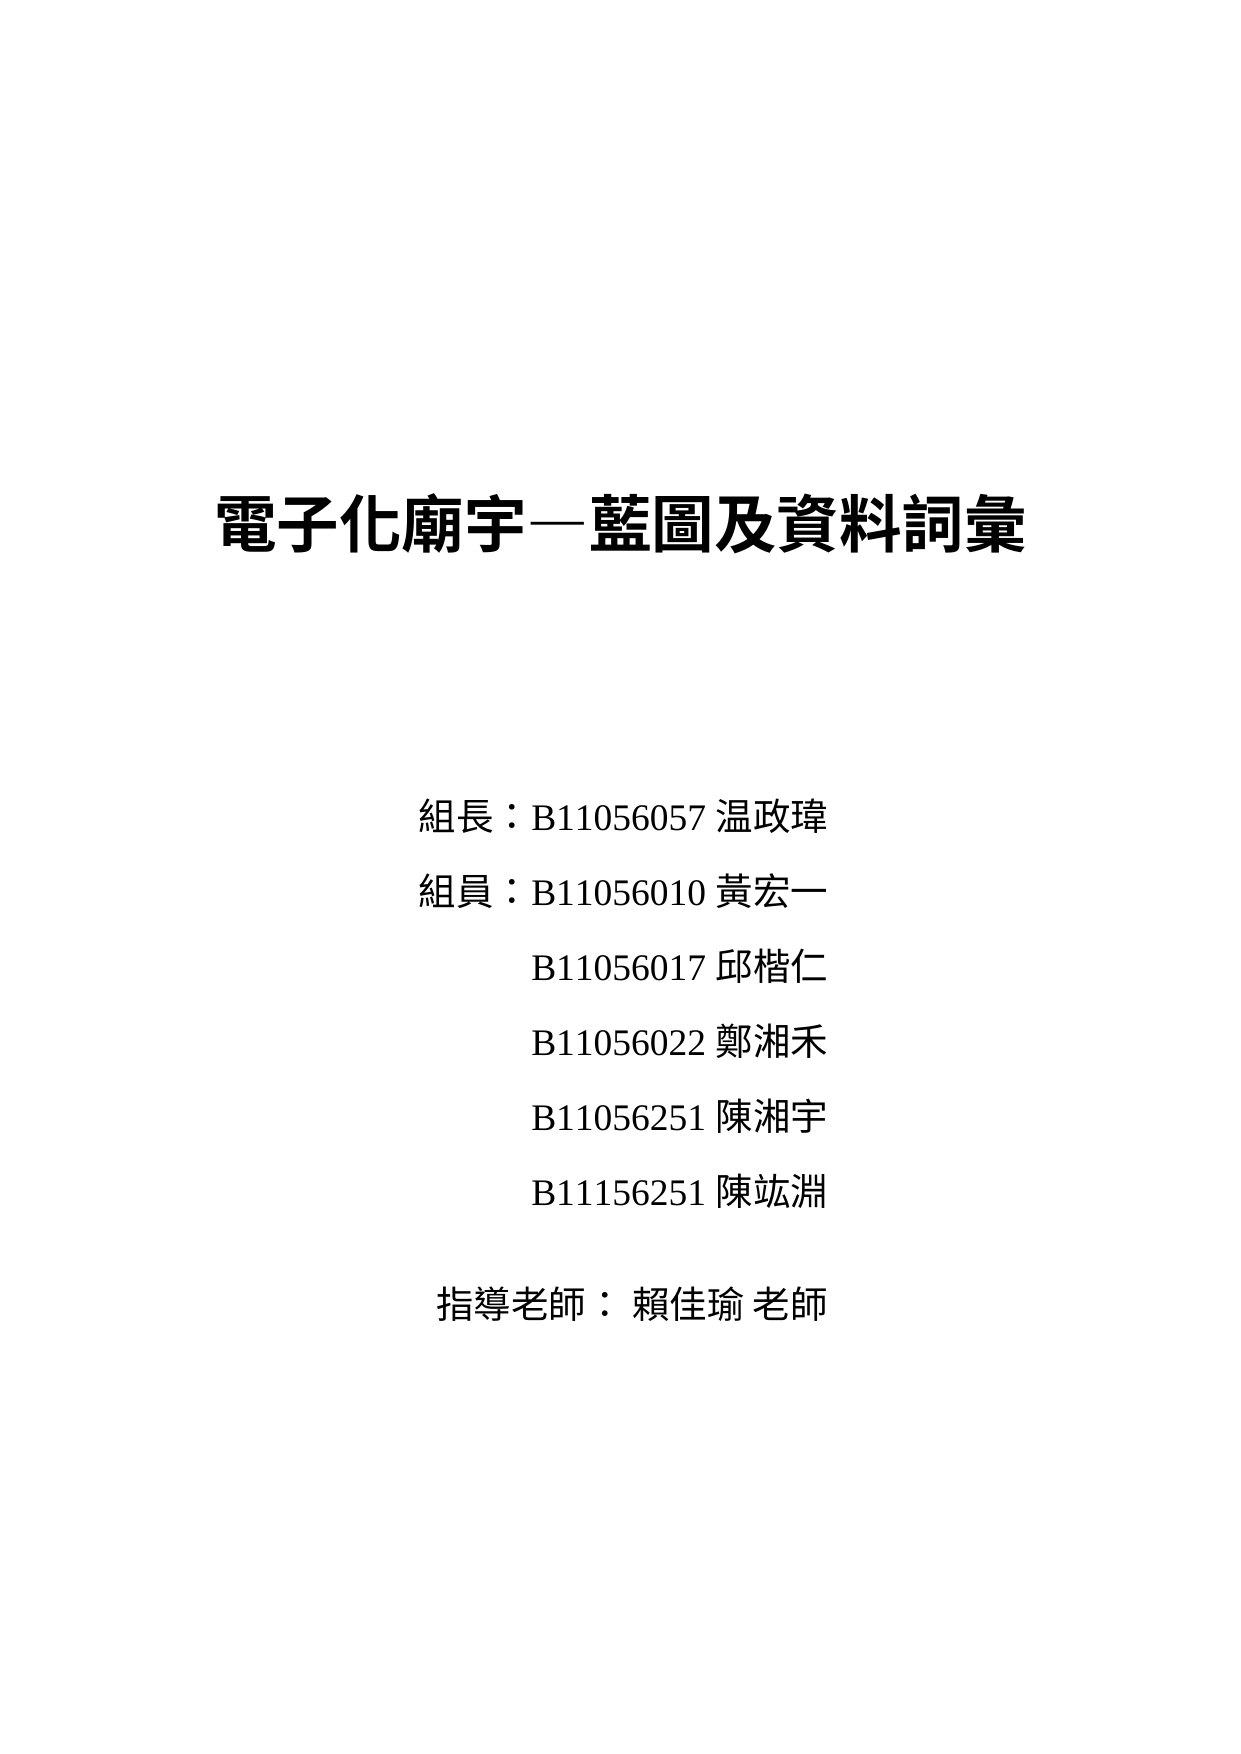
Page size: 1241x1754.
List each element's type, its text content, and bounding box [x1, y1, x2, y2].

text B11056022 鄭湘禾 [187, 1002, 828, 1077]
text 組員：B11056010 黃宏一 [187, 852, 828, 927]
text 組長：B11056057 温政瑋 [187, 777, 828, 852]
text B11156251 陳竑淵 [187, 1152, 828, 1227]
text B11056017 邱楷仁 [187, 927, 828, 1002]
text 電子化廟宇—藍圖及資料詞彙 [187, 464, 1053, 577]
text 指導老師： 賴佳瑜 老師 [187, 1264, 828, 1339]
text B11056251 陳湘宇 [187, 1077, 828, 1152]
